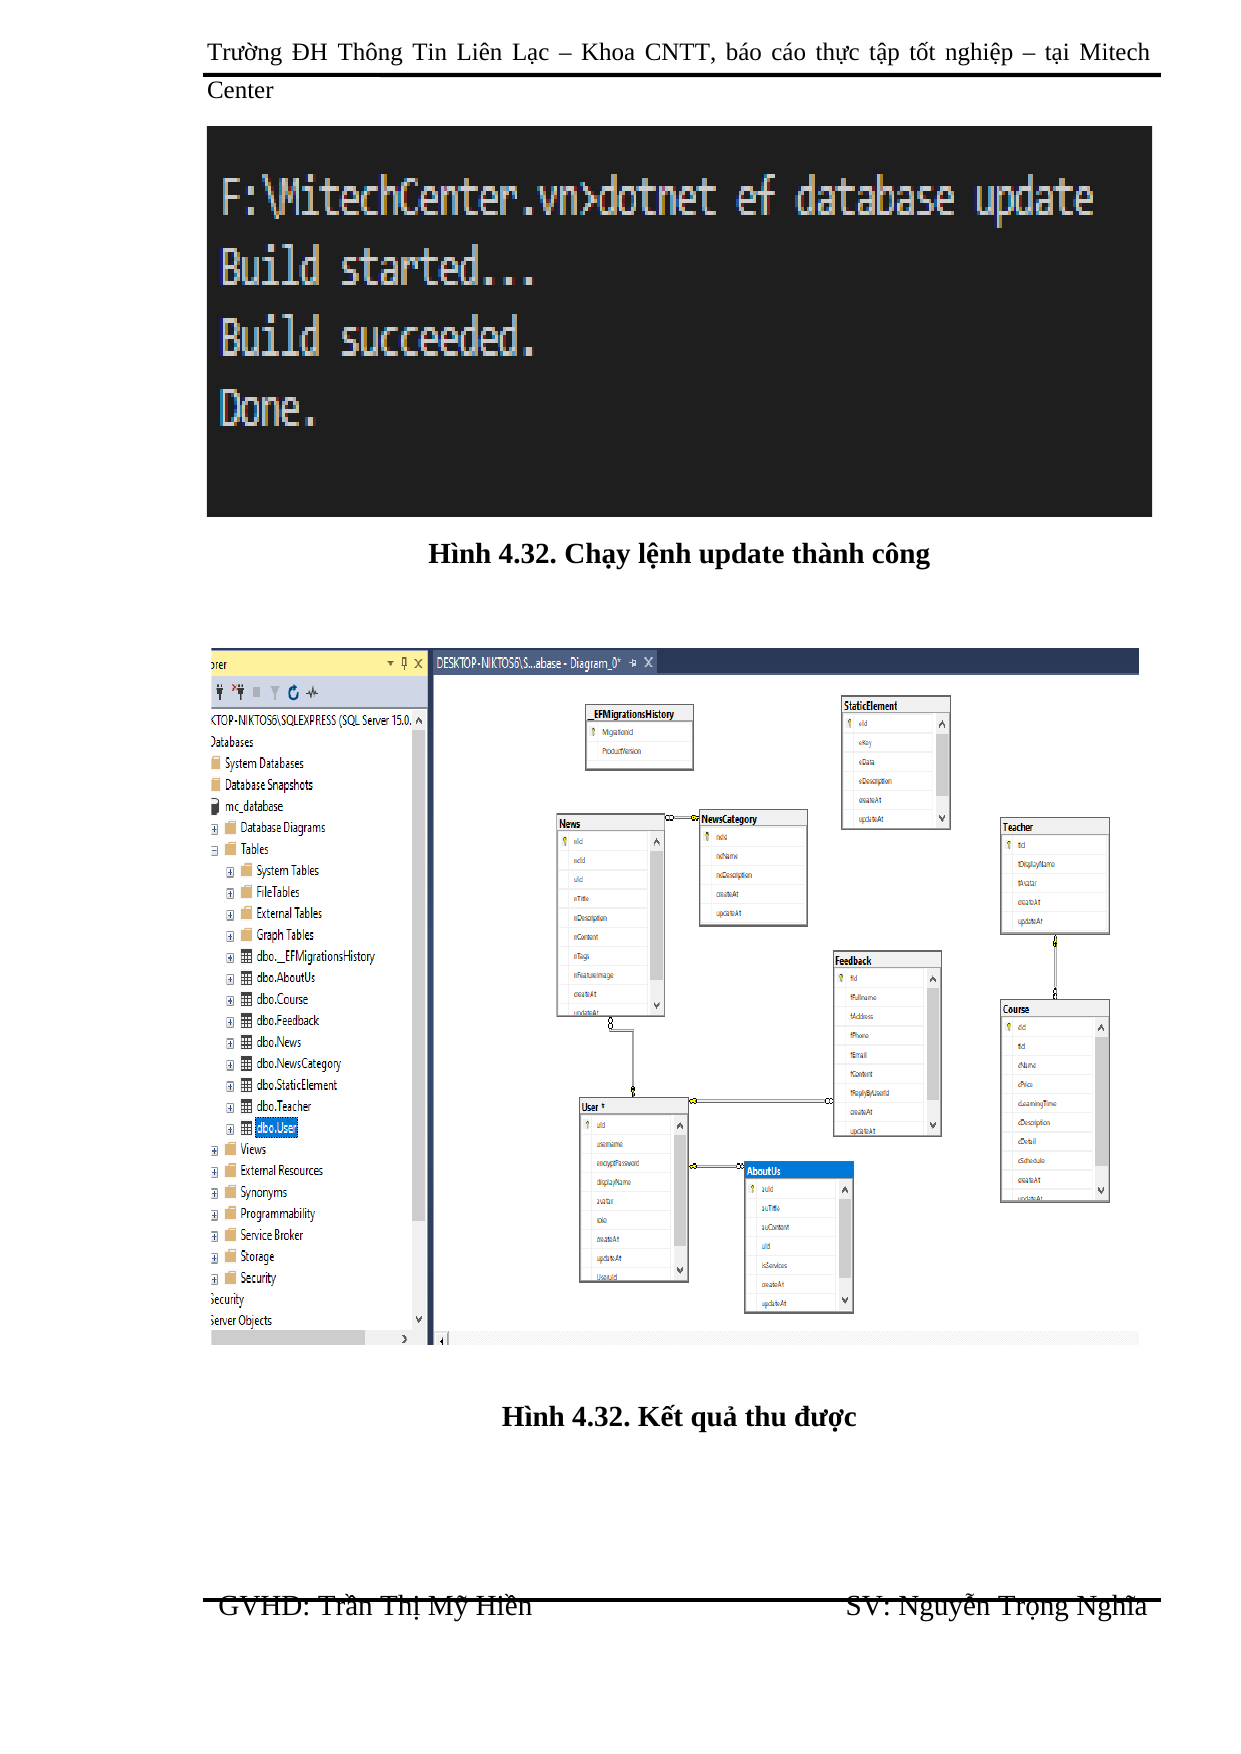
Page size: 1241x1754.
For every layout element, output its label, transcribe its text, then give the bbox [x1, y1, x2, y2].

text Hình 4.32. Chạy lệnh update thành công [207, 536, 1152, 569]
picture [211, 648, 1139, 1345]
text Hình 4.32. Kết quả thu được [207, 1399, 1152, 1433]
picture [206, 126, 1153, 517]
